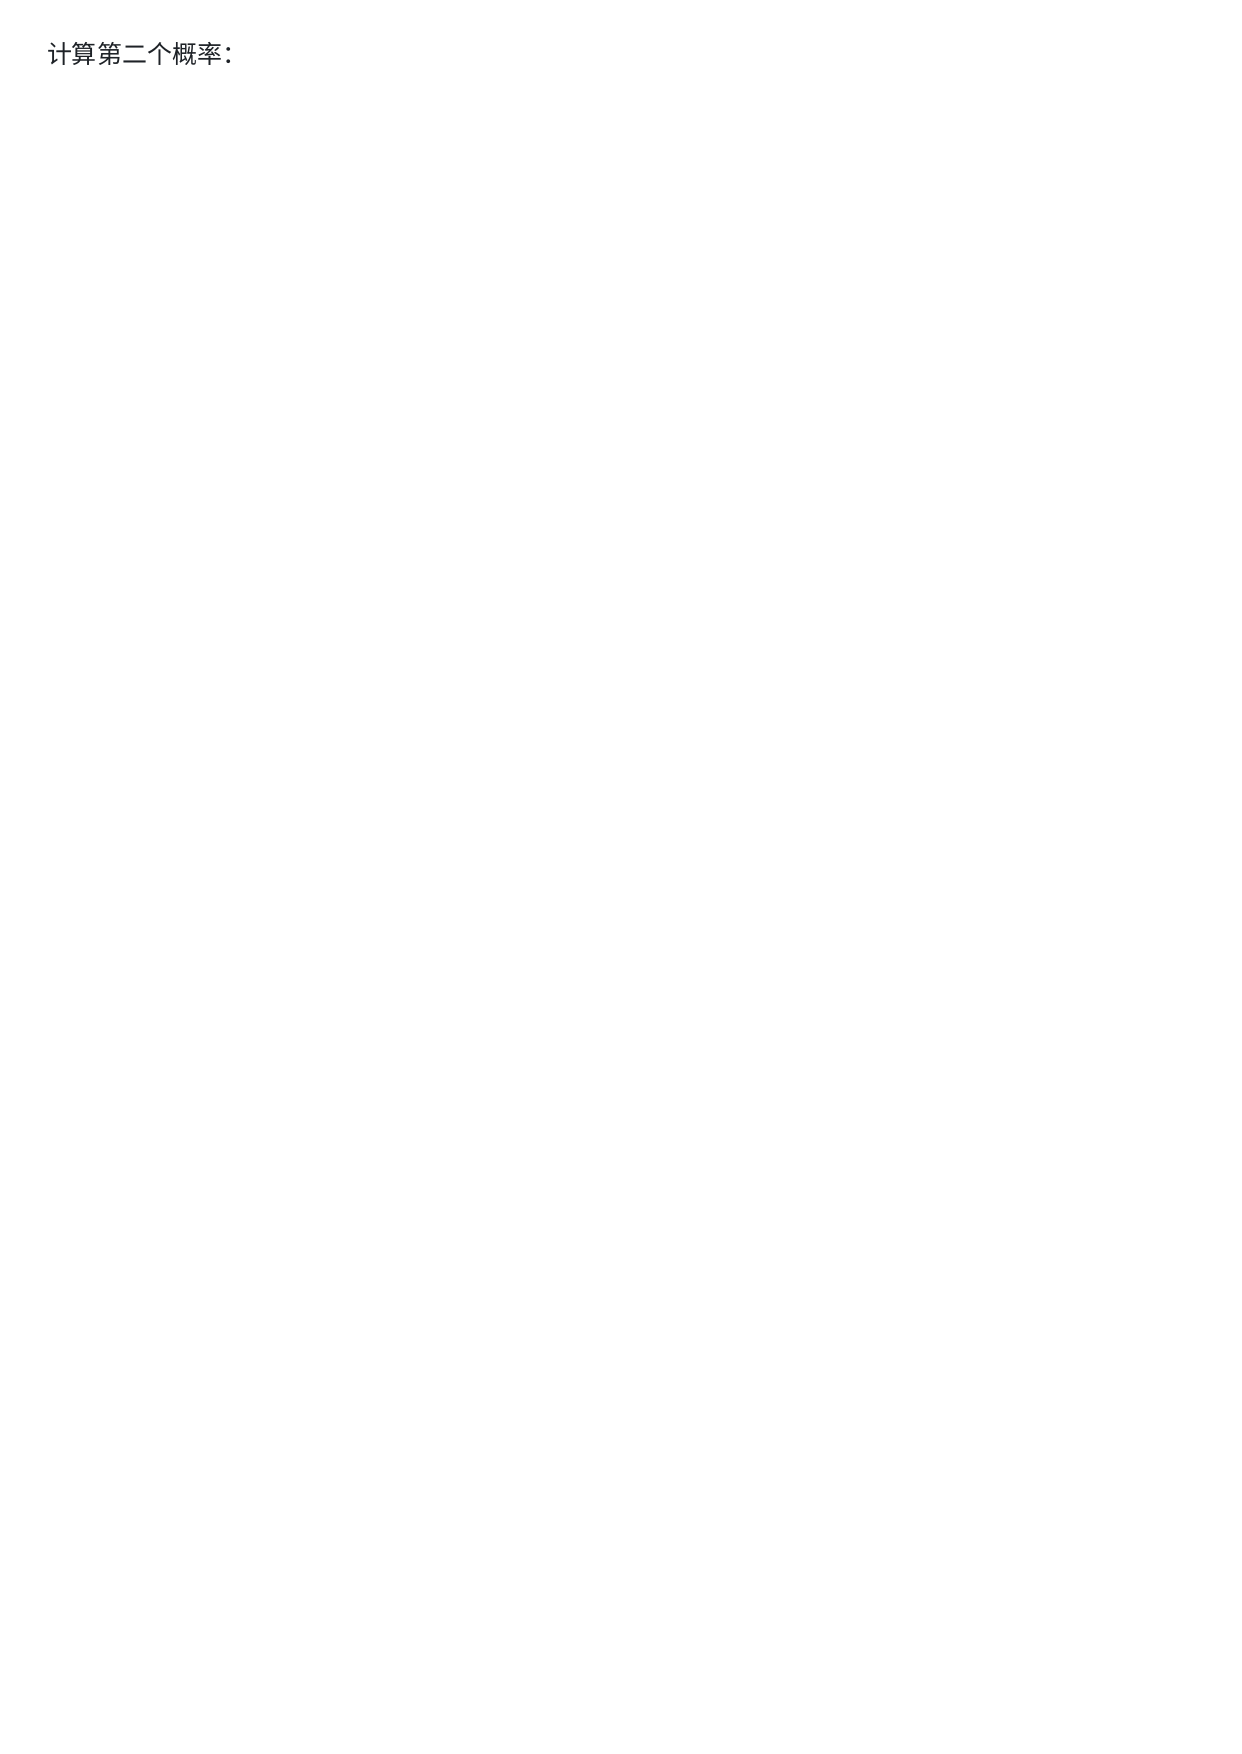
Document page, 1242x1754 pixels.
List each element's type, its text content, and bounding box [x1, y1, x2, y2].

text 计算第二个概率： [47, 34, 1241, 70]
